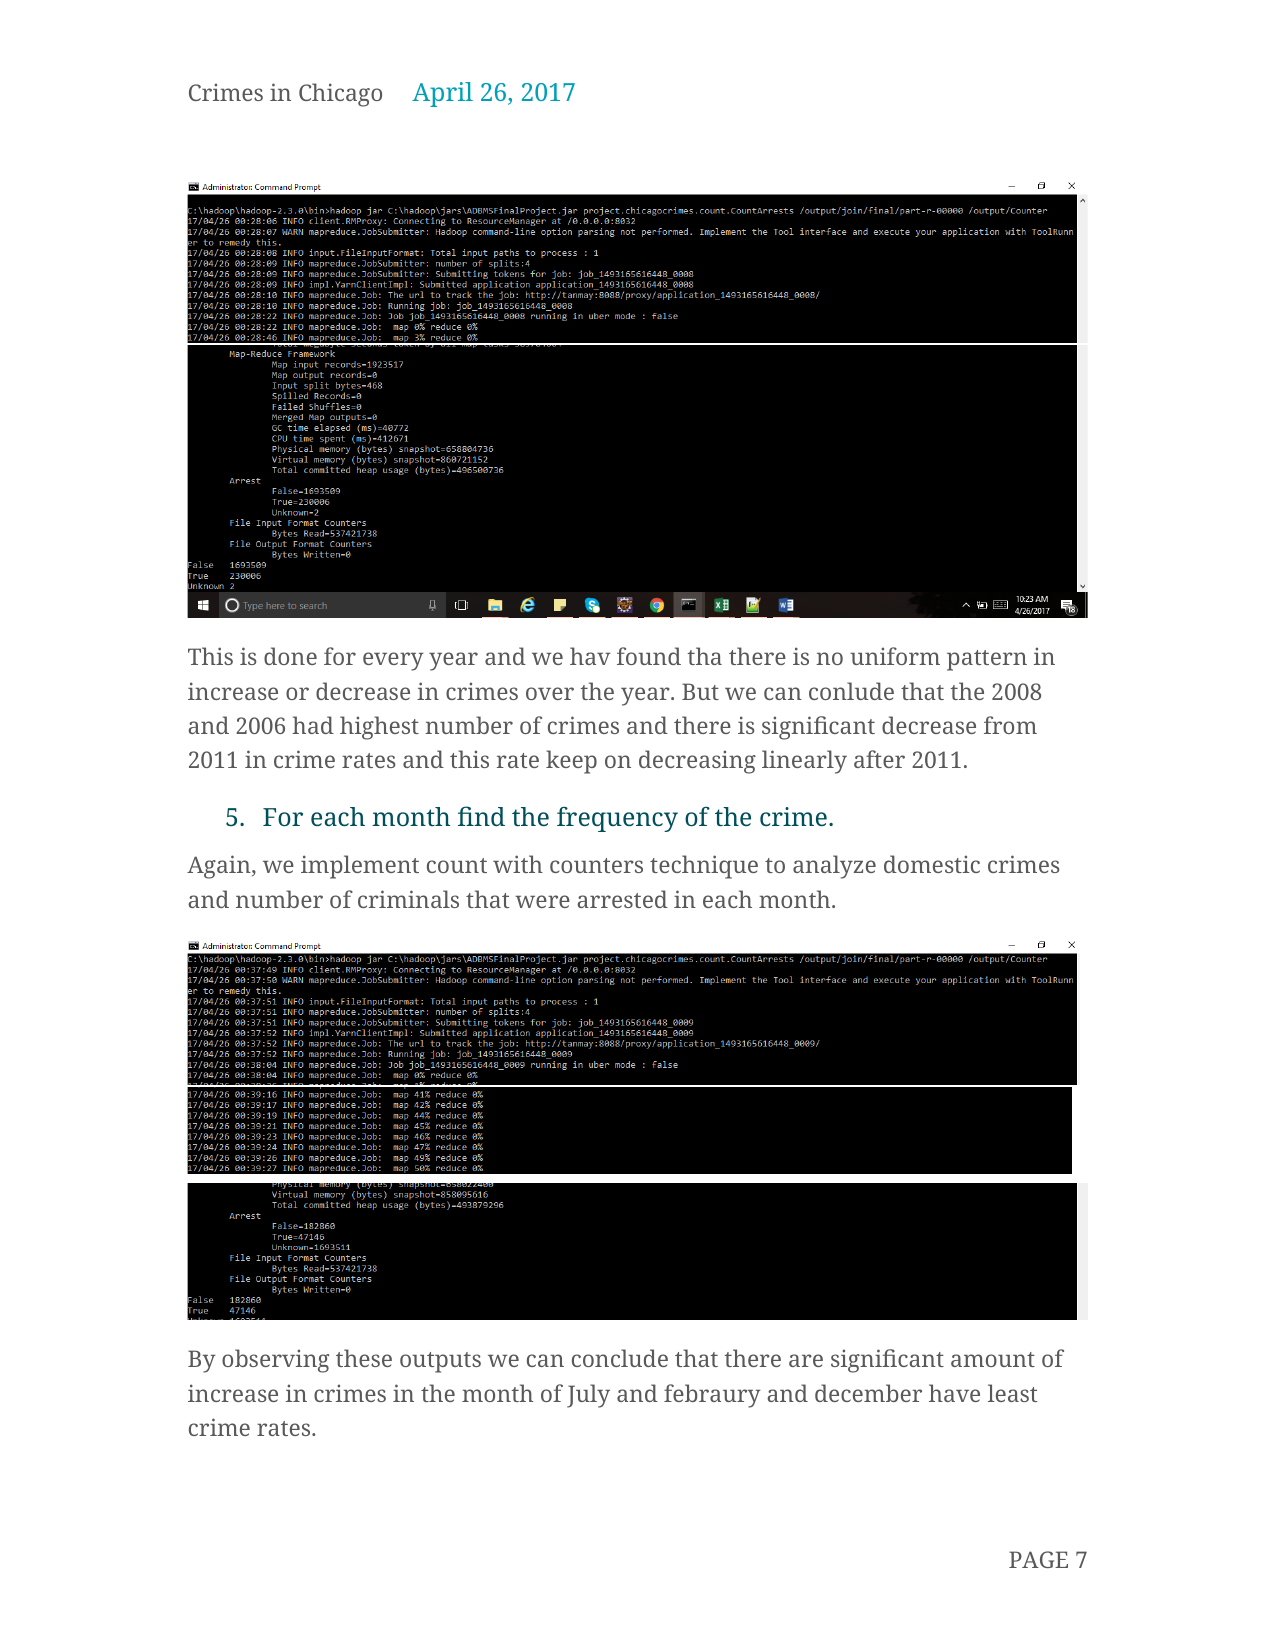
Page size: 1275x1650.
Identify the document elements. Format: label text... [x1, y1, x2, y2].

picture [187, 1183, 1088, 1320]
text By observing these outputs we can conclude that there are significant amount of increase in crimes in the month of July and febraury and december have least crime rates. [187, 1343, 1087, 1443]
picture [187, 180, 1088, 343]
picture [187, 345, 1088, 618]
text Again, we implement count with counters technique to analyze domestic crimes and number of criminals that were arrested in each month. [187, 849, 1087, 915]
picture [187, 1087, 1072, 1174]
picture [187, 939, 1080, 1085]
subtitle For each month find the frequency of the crime. [225, 799, 1087, 834]
text This is done for every year and we hav found tha there is no uniform pattern in increase or decrease in crimes over the year. But we can conlude that the 2008 and 2006 had highest number of crimes and there is significant decrease from 2011 in crime rates and this rate keep on decreasing linearly after 2011. [187, 641, 1087, 776]
